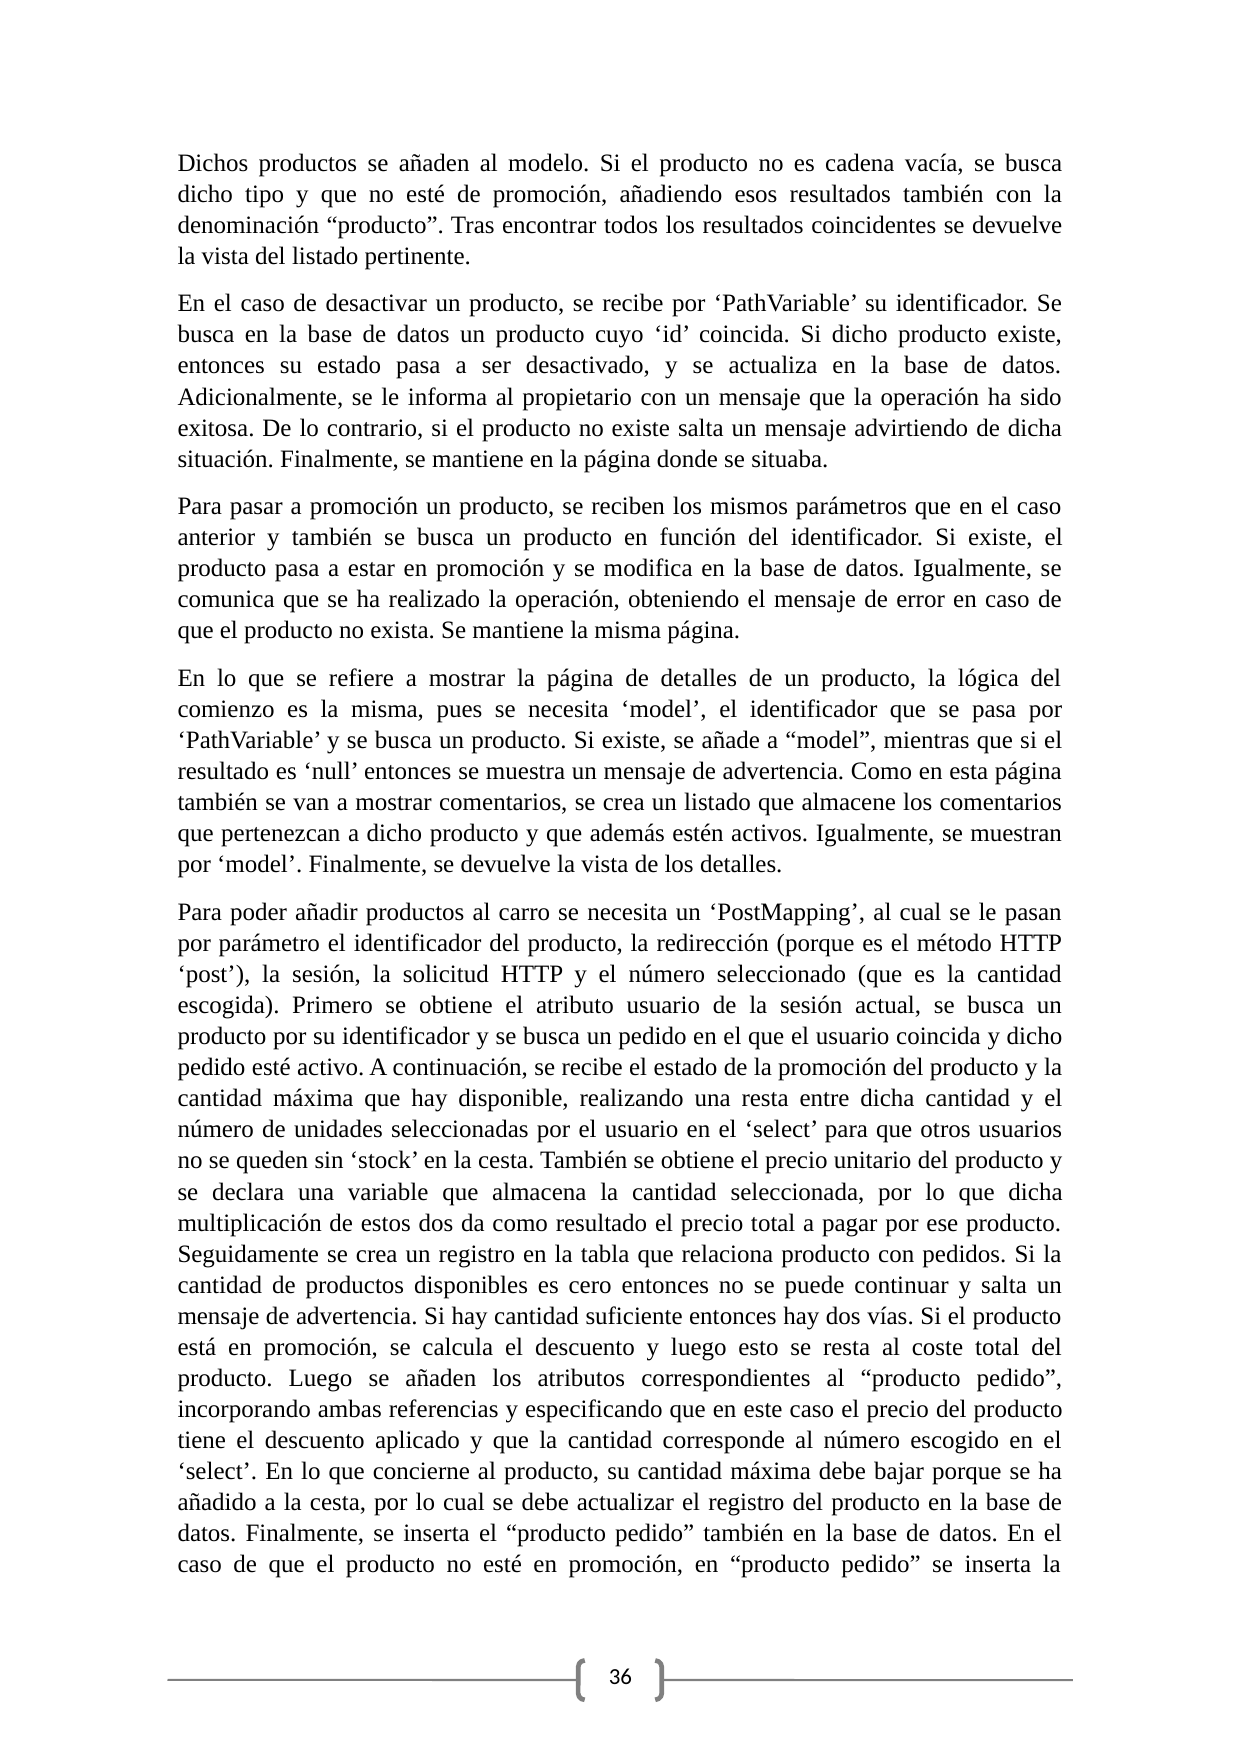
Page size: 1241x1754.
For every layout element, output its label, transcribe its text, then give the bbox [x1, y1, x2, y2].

text En el caso de desactivar un producto, se recibe por ‘PathVariable’ su identificador. Se busca en la base de datos un producto cuyo ‘id’ coincida. Si dicho producto existe, entonces su estado pasa a ser desactivado, y se actualiza en la base de datos. Adicionalmente, se le informa al propietario con un mensaje que la operación ha sido exitosa. De lo contrario, si el producto no existe salta un mensaje advirtiendo de dicha situación. Finalmente, se mantiene en la página donde se situaba. [177, 288, 1063, 472]
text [177, 897, 1063, 1578]
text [177, 148, 1063, 269]
text Para pasar a promoción un producto, se reciben los mismos parámetros que en el caso anterior y también se busca un producto en función del identificador. Si existe, el producto pasa a estar en promoción y se modifica en la base de datos. Igualmente, se comunica que se ha realizado la operación, obteniendo el mensaje de error en caso de que el producto no exista. Se mantiene la misma página. [177, 491, 1063, 644]
text En lo que se refiere a mostrar la página de detalles de un producto, la lógica del comienzo es la misma, pues se necesita ‘model’, el identificador que se pasa por ‘PathVariable’ y se busca un producto. Si existe, se añade a “model”, mientras que si el resultado es ‘null’ entonces se muestra un mensaje de advertencia. Como en esta página también se van a mostrar comentarios, se crea un listado que almacene los comentarios que pertenezcan a dicho producto y que además estén activos. Igualmente, se muestran por ‘model’. Finalmente, se devuelve la vista de los detalles. [177, 663, 1063, 878]
